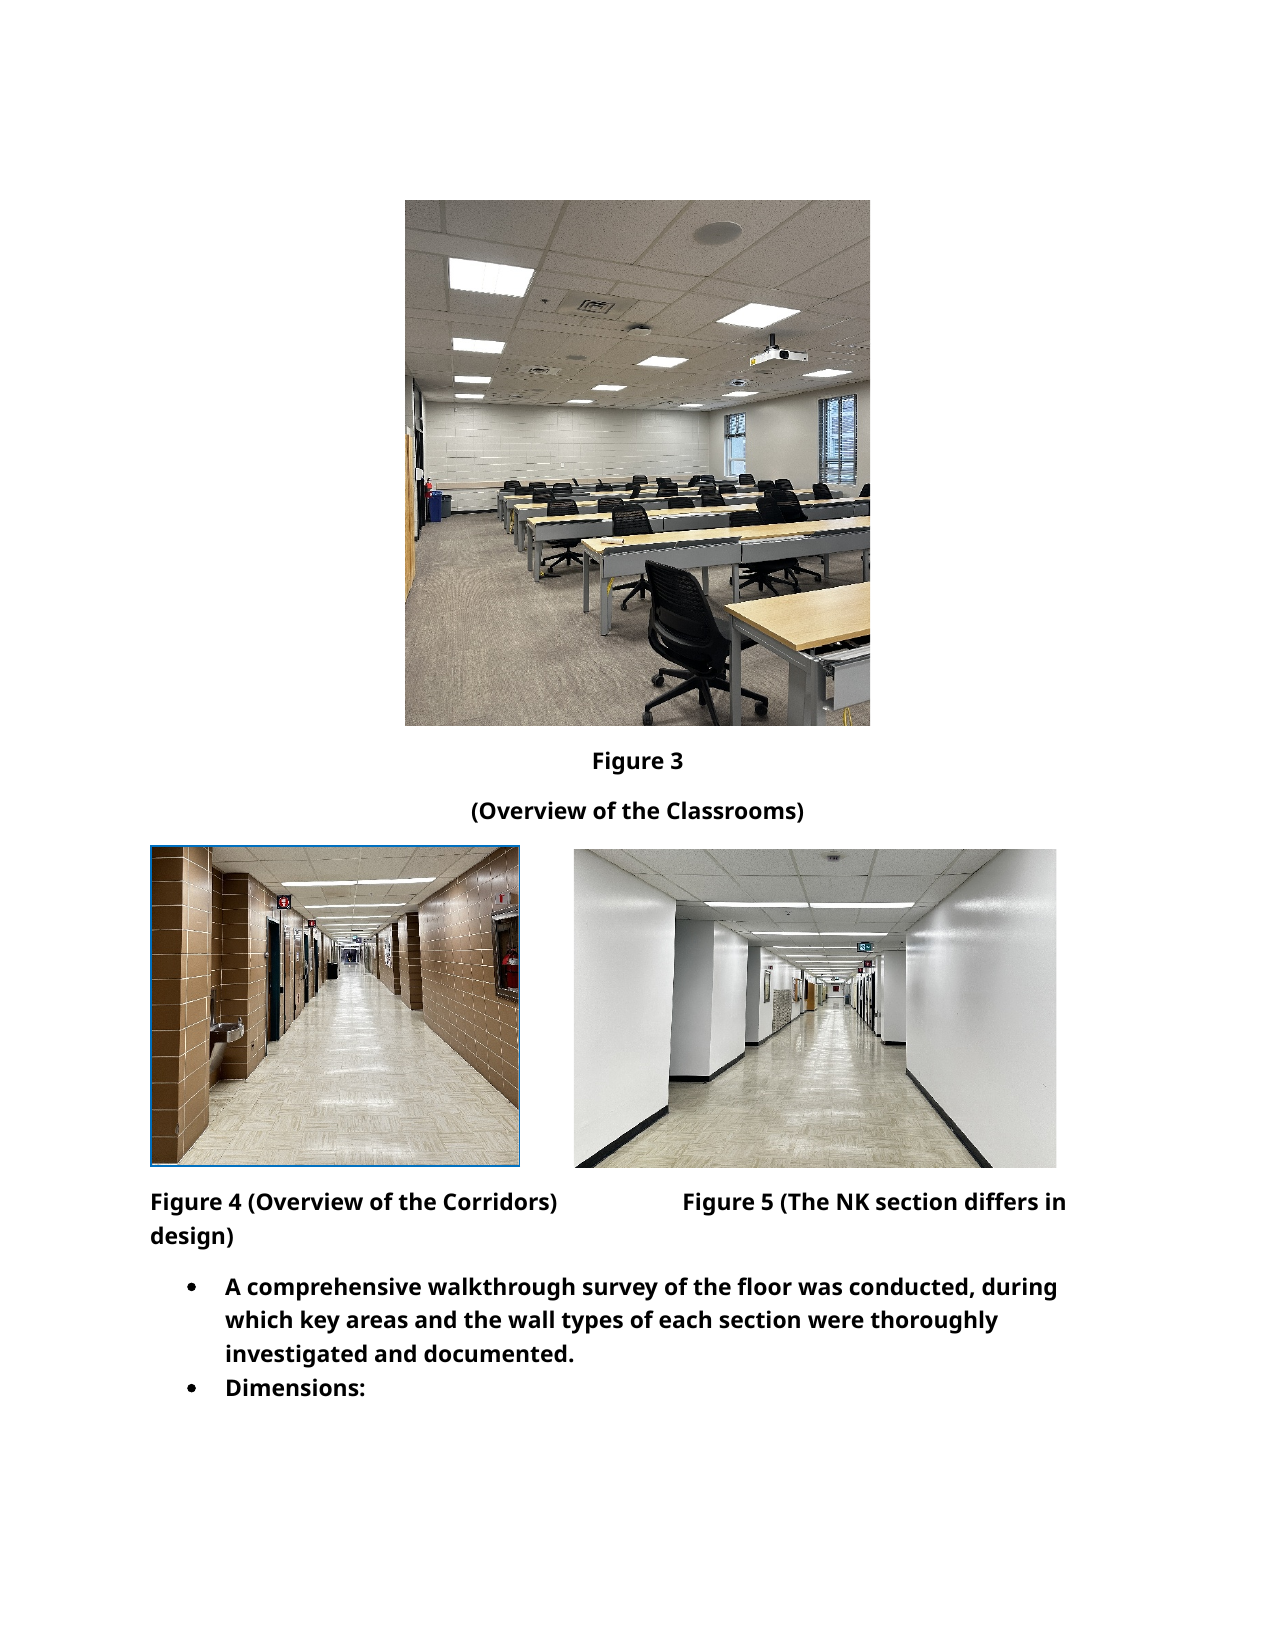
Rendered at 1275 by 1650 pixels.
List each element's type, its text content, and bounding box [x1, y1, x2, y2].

text Figure 3 [150, 744, 1125, 776]
picture [152, 847, 519, 1165]
picture [405, 200, 871, 726]
list A comprehensive walkthrough survey of the floor was conducted, during which key areas and the wall types of each section were thoroughly investigated and documented. [187, 1270, 1125, 1369]
text Figure 4 (Overview of the Corridors) Figure 5 (The NK section differs in design) [150, 1186, 1125, 1251]
picture [573, 849, 1057, 1168]
list Dimensions: [187, 1372, 1125, 1403]
text (Overview of the Classrooms) [150, 795, 1125, 826]
